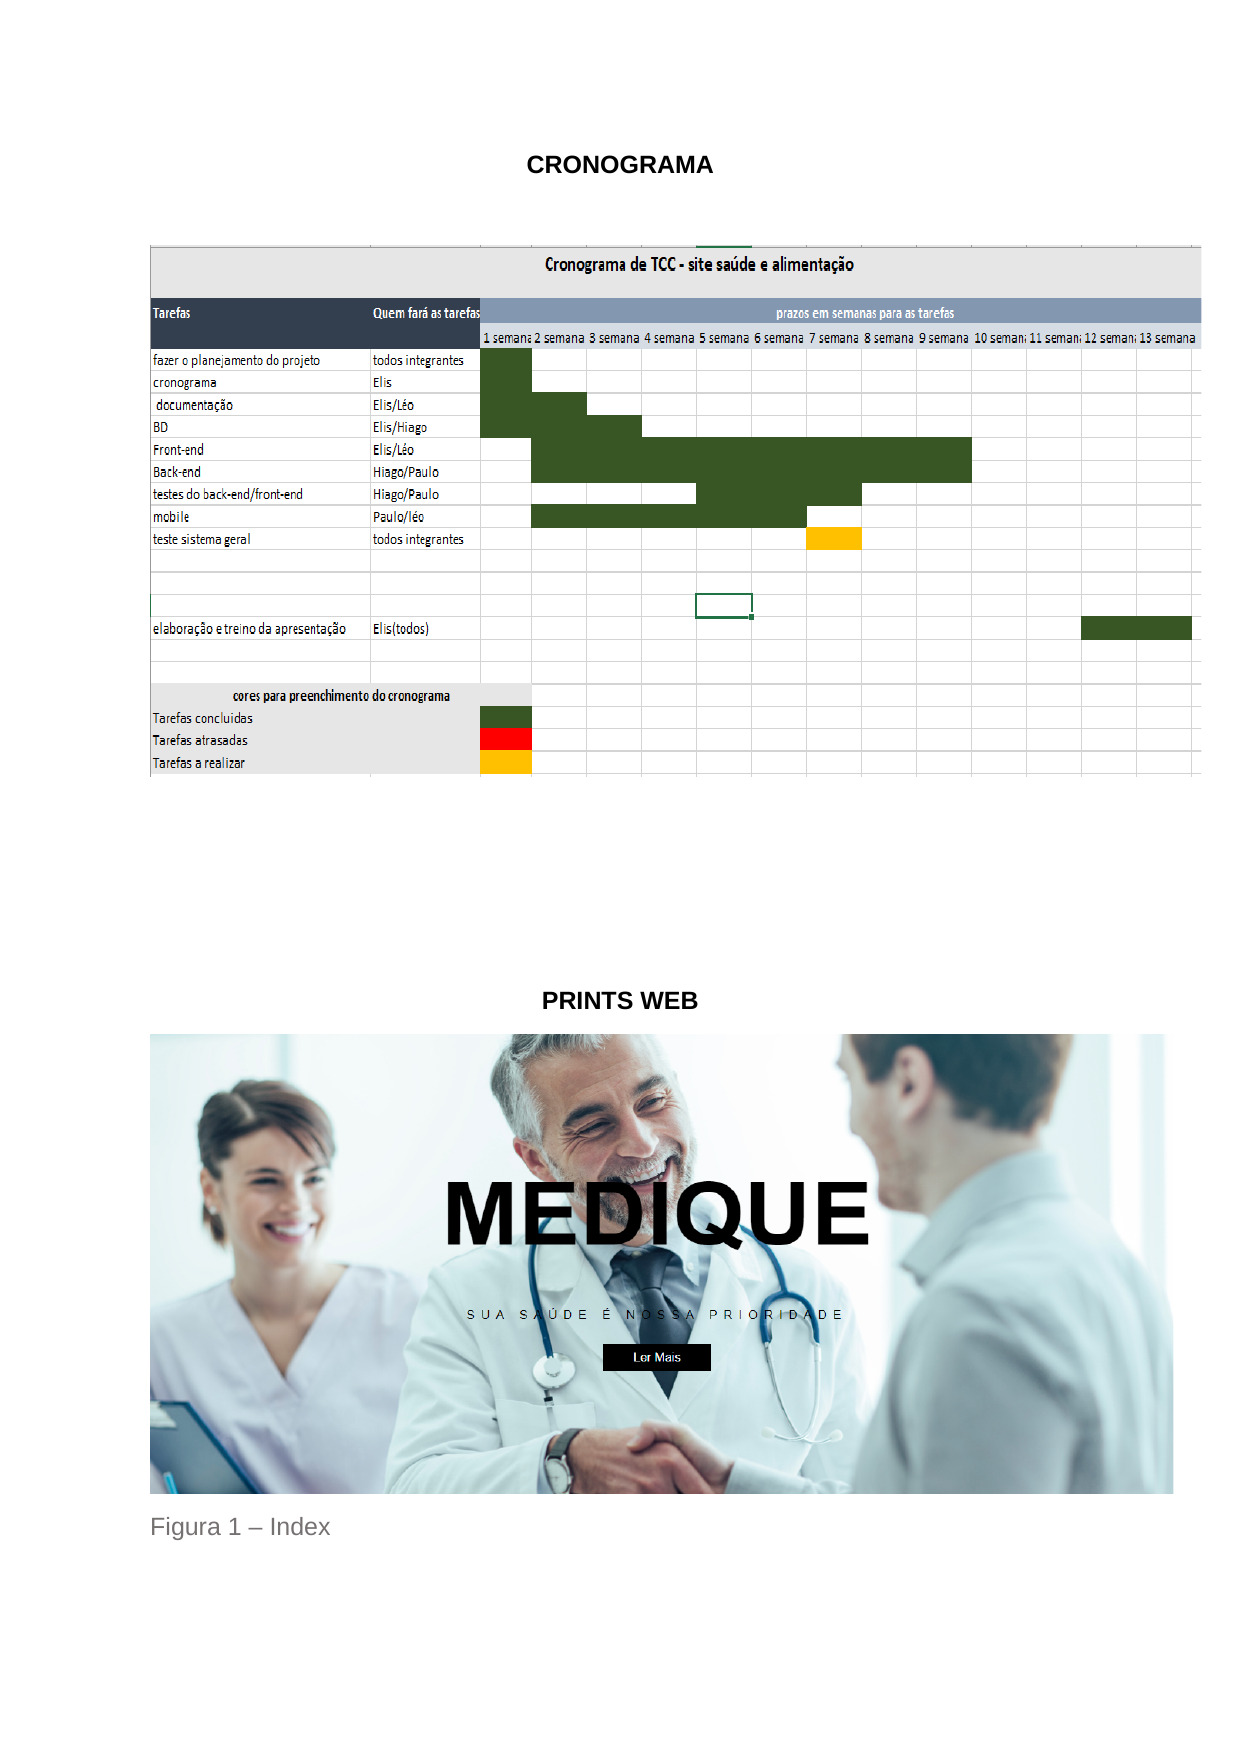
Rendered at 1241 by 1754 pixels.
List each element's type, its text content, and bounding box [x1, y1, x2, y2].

picture [150, 245, 1202, 777]
picture [150, 1034, 1174, 1494]
text Figura 1 – Index [150, 1512, 1090, 1541]
text CRONOGRAMA [150, 150, 1090, 179]
text PRINTS WEB [150, 986, 1090, 1015]
